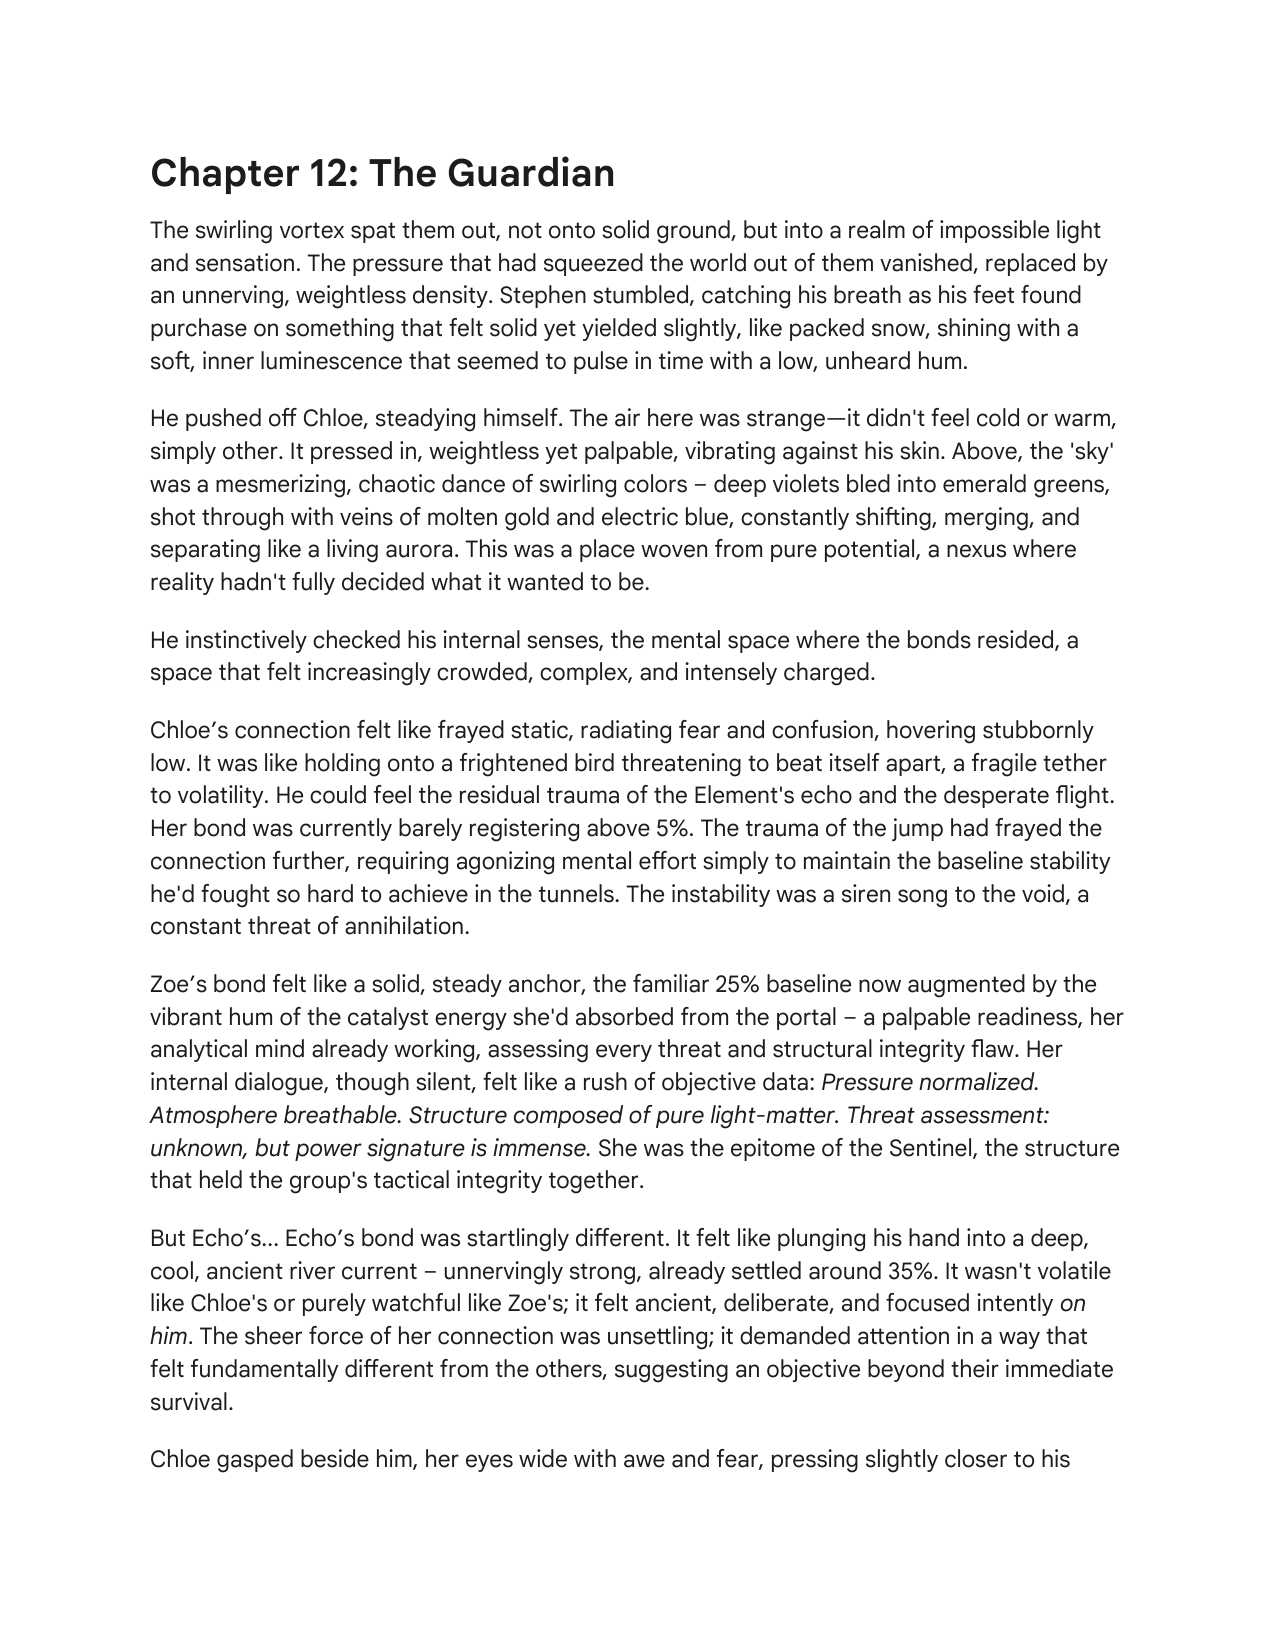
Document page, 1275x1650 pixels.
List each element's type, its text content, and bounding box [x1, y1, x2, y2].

text Zoe’s bond felt like a solid, steady anchor, the familiar 25% baseline now augmented by the vibrant hum of the catalyst energy she'd absorbed from the portal – a palpable readiness, her analytical mind already working, assessing every threat and structural integrity flaw. Her internal dialogue, though silent, felt like a rush of objective data: Pressure normalized. Atmosphere breathable. Structure composed of pure light-matter. Threat assessment: unknown, but power signature is immense. She was the epitome of the Sentinel, the structure that held the group's tactical integrity together. [150, 970, 1125, 1195]
text Chloe’s connection felt like frayed static, radiating fear and confusion, hovering stubbornly low. It was like holding onto a frightened bird threatening to beat itself apart, a fragile tether to volatility. He could feel the residual trauma of the Element's echo and the desperate flight. Her bond was currently barely registering above 5%. The trauma of the jump had frayed the connection further, requiring agonizing mental effort simply to maintain the baseline stability he'd fought so hard to achieve in the tunnels. The instability was a siren song to the void, a constant threat of annihilation. [150, 716, 1125, 941]
text But Echo’s... Echo’s bond was startlingly different. It felt like plunging his hand into a deep, cool, ancient river current – unnervingly strong, already settled around 35%. It wasn't volatile like Chloe's or purely watchful like Zoe's; it felt ancient, deliberate, and focused intently on him. The sheer force of her connection was unsettling; it demanded attention in a way that felt fundamentally different from the others, suggesting an objective beyond their immediate survival. [150, 1224, 1125, 1416]
text The swirling vortex spat them out, not onto solid ground, but into a realm of impossible light and sensation. The pressure that had squeezed the world out of them vanished, replaced by an unnerving, weightless density. Stephen stumbled, catching his breath as his feet found purchase on something that felt solid yet yielded slightly, like packed snow, shining with a soft, inner luminescence that seemed to pulse in time with a low, unheard hum. [150, 216, 1125, 376]
text He pushed off Chloe, steadying himself. The air here was strange—it didn't feel cold or warm, simply other. It pressed in, weightless yet palpable, vibrating against his skin. Above, the 'sky' was a mesmerizing, chaotic dance of swirling colors – deep violets bled into emerald greens, shot through with veins of molten gold and electric blue, constantly shifting, merging, and separating like a living aurora. This was a place woven from pure potential, a nexus where reality hadn't fully decided what it wanted to be. [150, 404, 1125, 597]
subtitle Chapter 12: The Guardian [150, 150, 1125, 197]
text He instinctively checked his internal senses, the mental space where the bonds resided, a space that felt increasingly crowded, complex, and intensely charged. [150, 626, 1125, 687]
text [150, 1445, 1125, 1474]
